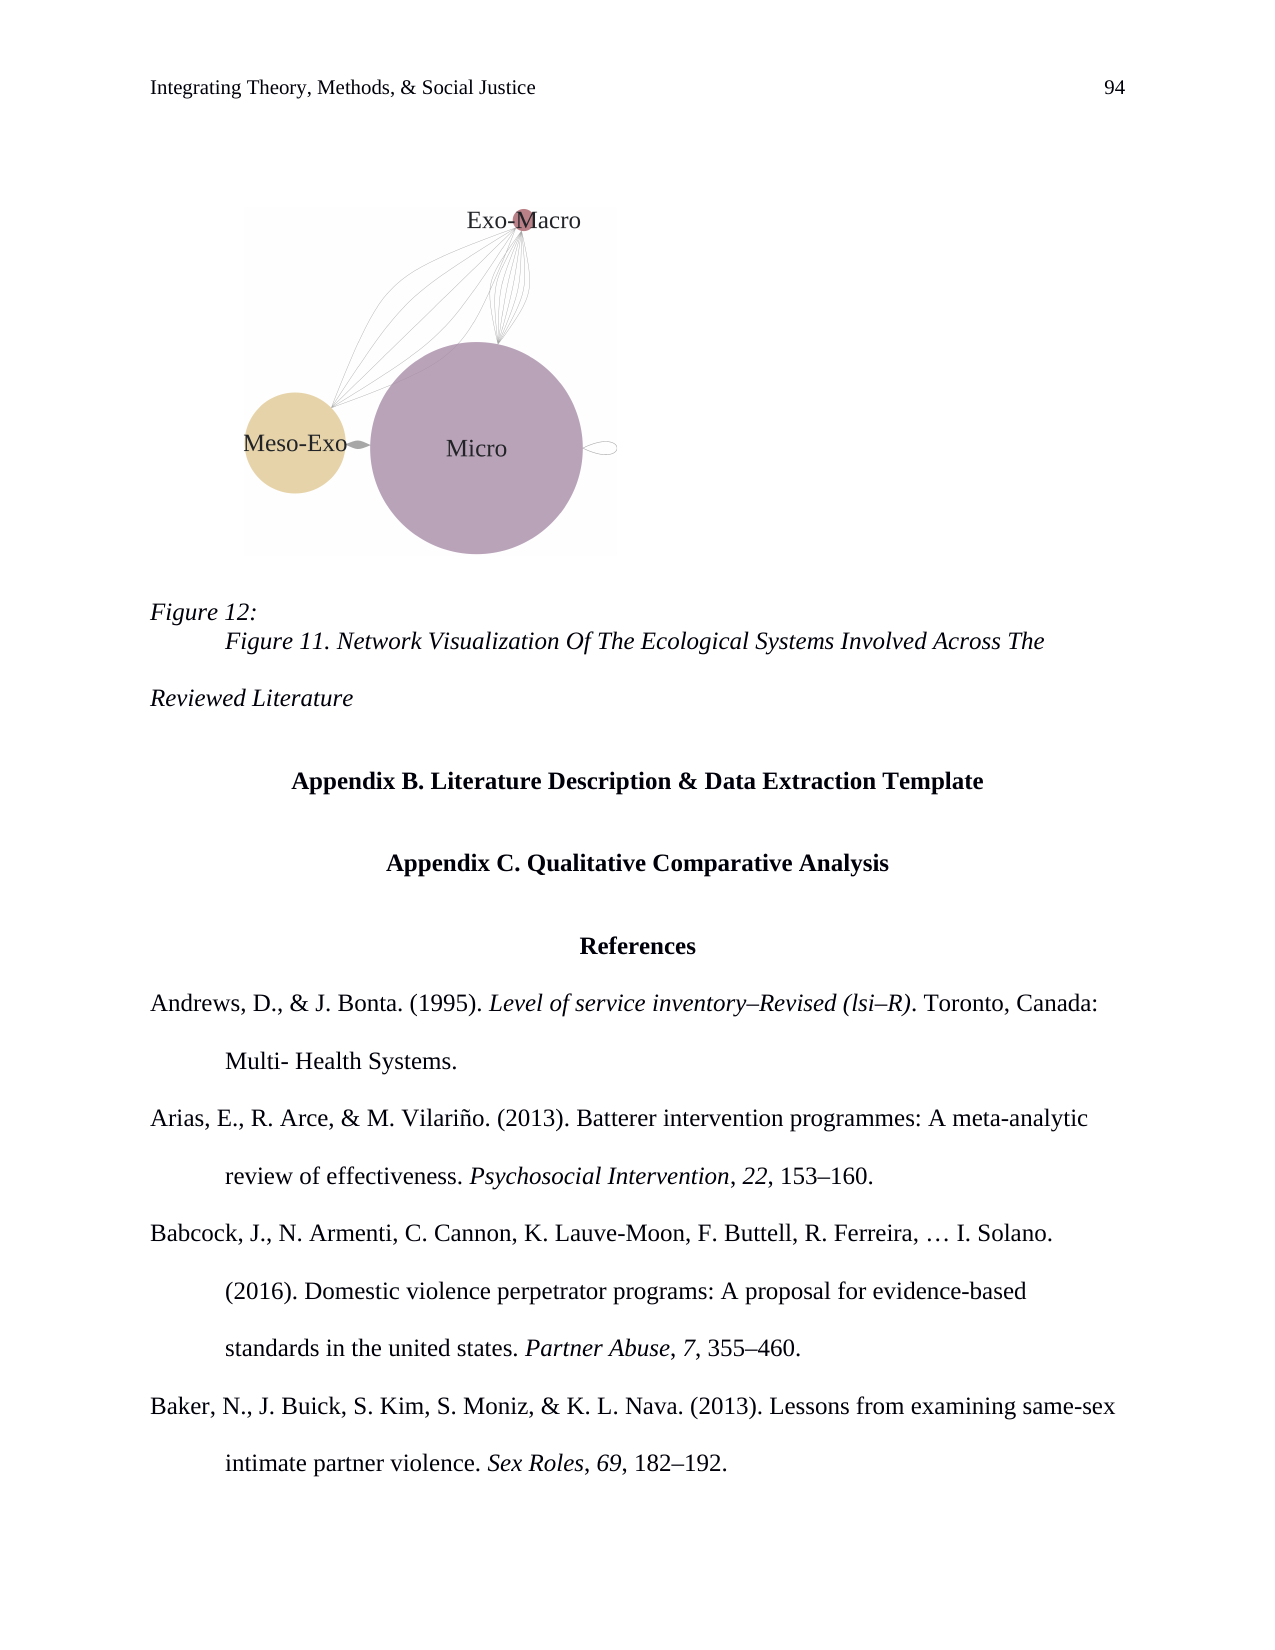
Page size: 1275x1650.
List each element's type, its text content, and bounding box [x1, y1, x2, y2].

text Arias, E., R. Arce, & M. Vilariño. (2013). Batterer intervention programmes: A meta-analytic review of effectiveness. Psychosocial Intervention, 22, 153–160. [150, 1103, 1125, 1189]
text Babcock, J., N. Armenti, C. Cannon, K. Lauve-Moon, F. Buttell, R. Ferreira, … I. Solano. (2016). Domestic violence perpetrator programs: A proposal for evidence-based standards in the united states. Partner Abuse, 7, 355–460. [150, 1218, 1125, 1362]
subtitle References [150, 931, 1125, 959]
subtitle Appendix B. Literature Description & Data Extraction Template [150, 766, 1125, 794]
text Baker, N., J. Buick, S. Kim, S. Moniz, & K. L. Nava. (2013). Lessons from examining same-sex intimate partner violence. Sex Roles, 69, 182–192. [150, 1391, 1125, 1477]
text Figure 11. Network Visualization Of The Ecological Systems Involved Across The Reviewed Literature [150, 626, 1125, 712]
subtitle Appendix C. Qualitative Comparative Analysis [150, 848, 1125, 877]
text Andrews, D., & J. Bonta. (1995). Level of service inventory–Revised (lsi–R). Toronto, Canada: Multi- Health Systems. [150, 988, 1125, 1074]
text Figure 12: [150, 597, 1125, 626]
picture [243, 207, 618, 556]
